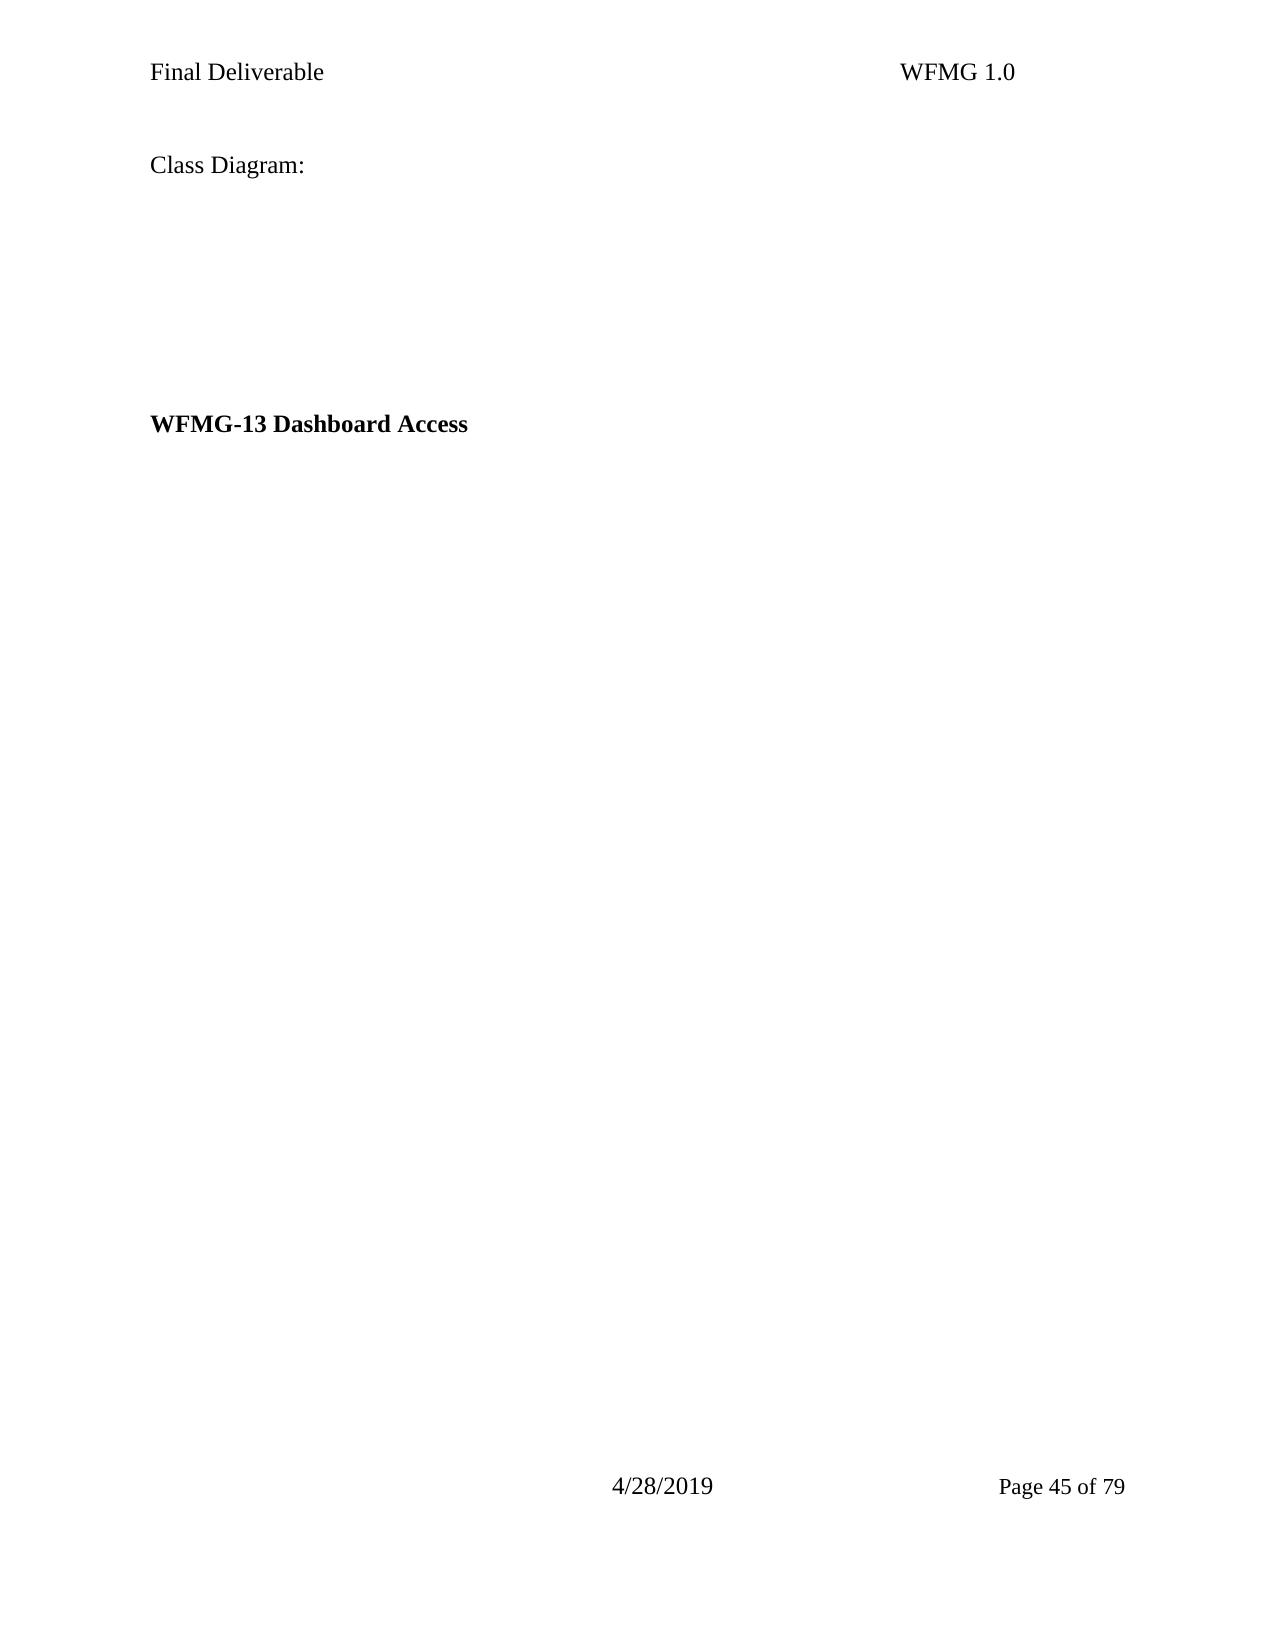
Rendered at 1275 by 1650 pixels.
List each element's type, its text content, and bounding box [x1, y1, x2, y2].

text WFMG-13 Dashboard Access [150, 409, 1125, 438]
text Class Diagram: [150, 150, 1125, 179]
